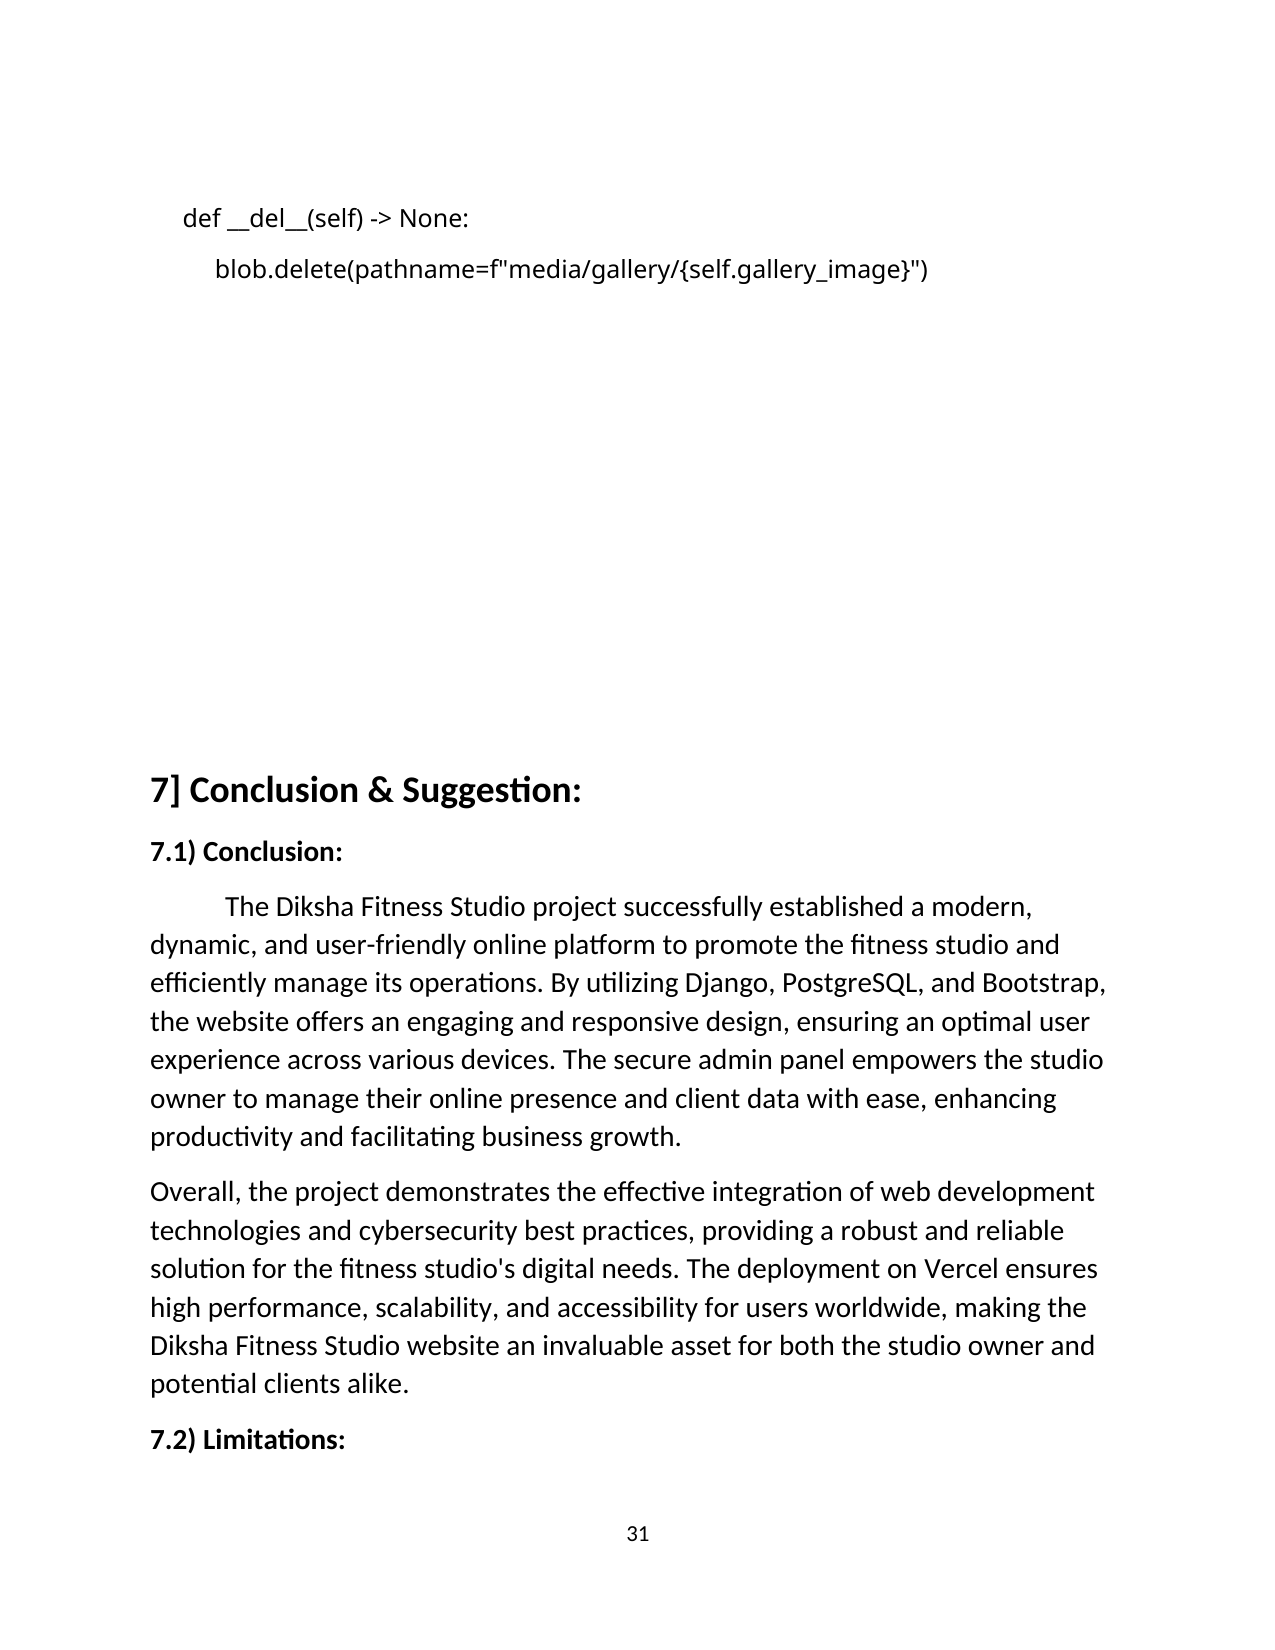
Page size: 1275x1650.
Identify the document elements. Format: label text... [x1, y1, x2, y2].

text Overall, the project demonstrates the effective integration of web development technologies and cybersecurity best practices, providing a robust and reliable solution for the fitness studio's digital needs. The deployment on Vercel ensures high performance, scalability, and accessibility for users worldwide, making the Diksha Fitness Studio website an invaluable asset for both the studio owner and potential clients alike. [150, 1173, 1125, 1401]
text 7] Conclusion & Suggestion: [150, 766, 1125, 812]
text blob.delete(pathname=f"media/gallery/{self.gallery_image}") [150, 251, 1125, 286]
text The Diksha Fitness Studio project successfully established a modern, dynamic, and user-friendly online platform to promote the fitness studio and efficiently manage its operations. By utilizing Django, PostgreSQL, and Bootstrap, the website offers an engaging and responsive design, ensuring an optimal user experience across various devices. The secure admin panel empowers the studio owner to manage their online presence and client data with ease, enhancing productivity and facilitating business growth. [150, 888, 1125, 1154]
text def __del__(self) -> None: [150, 201, 1125, 235]
text 7.1) Conclusion: [150, 833, 1125, 868]
text 7.2) Limitations: [150, 1421, 1125, 1456]
